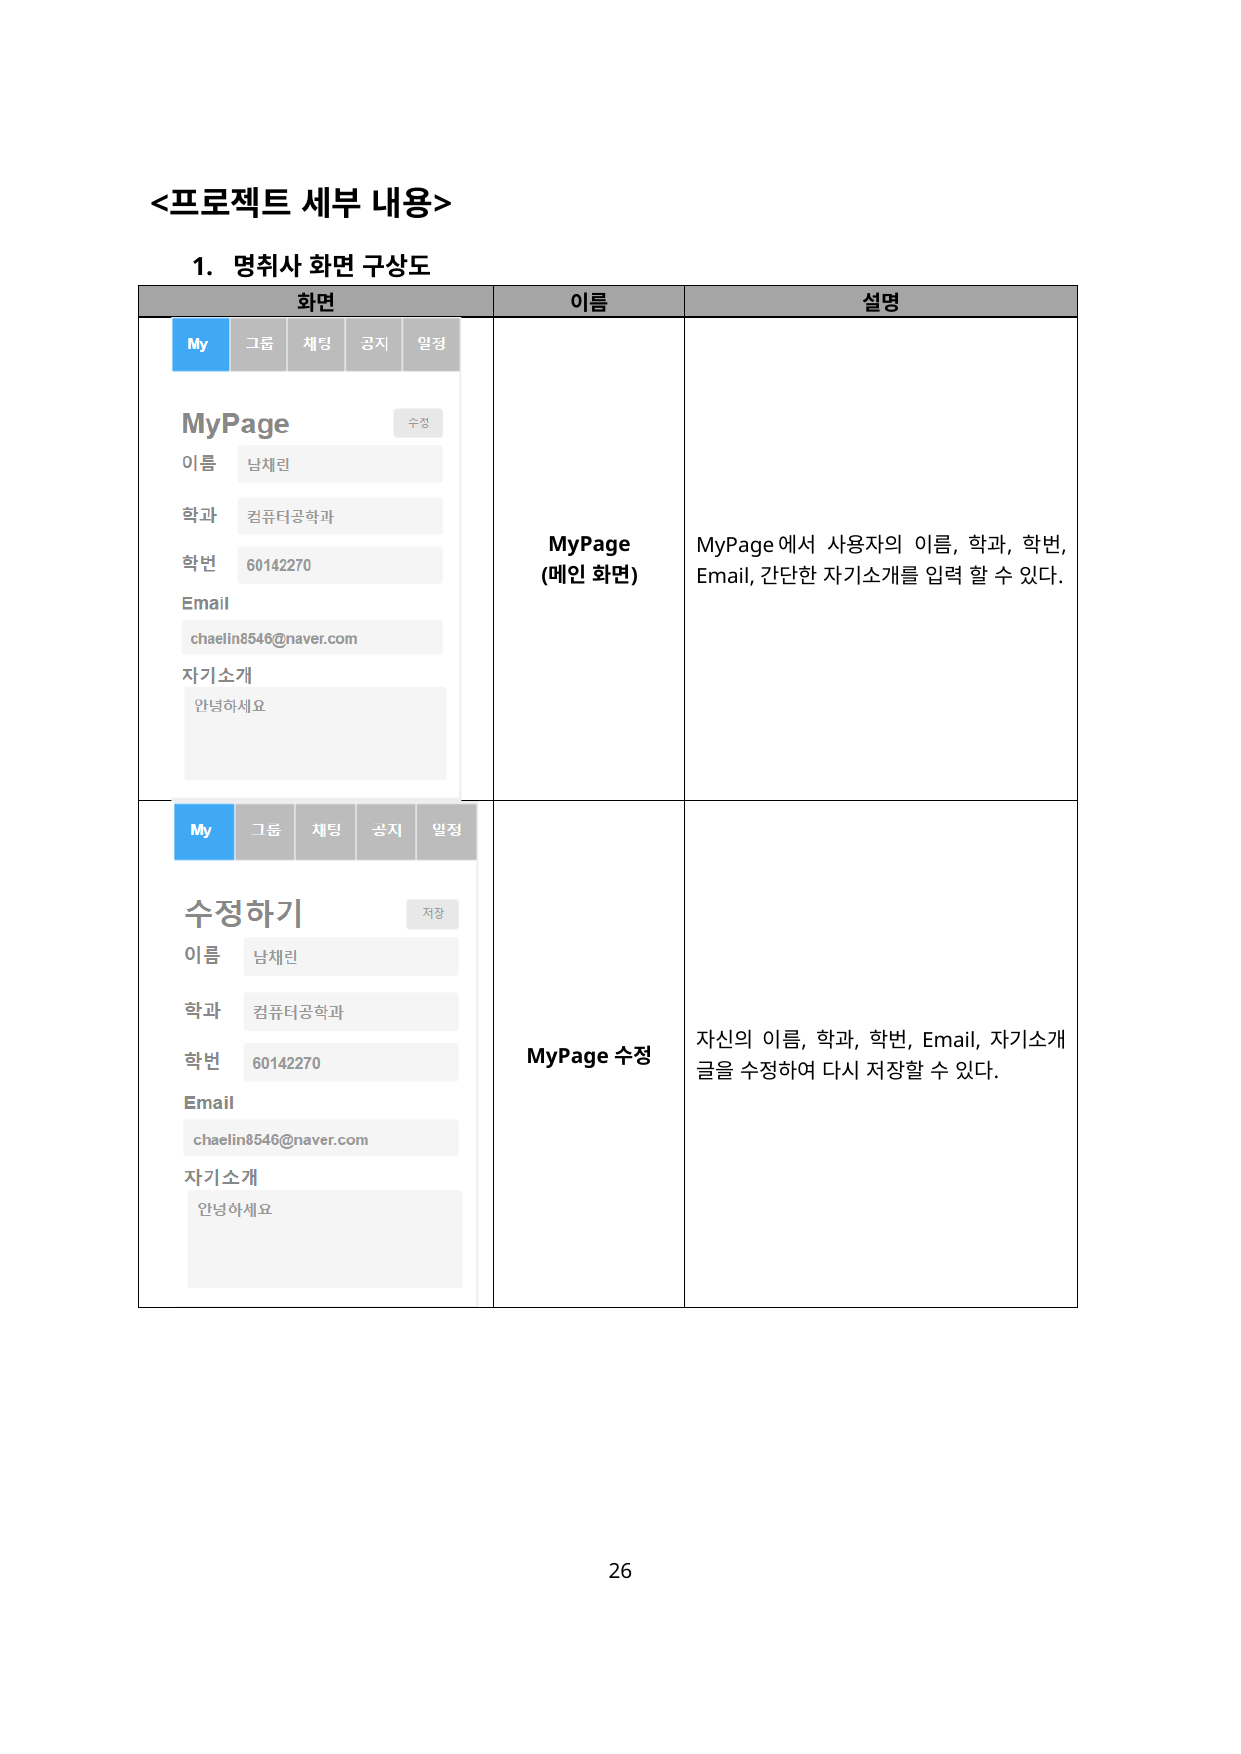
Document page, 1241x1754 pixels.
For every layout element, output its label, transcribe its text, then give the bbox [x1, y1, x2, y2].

table_cell [462, 318, 493, 800]
table_header 설명 [685, 286, 1077, 316]
table_cell MyPage 수정 [494, 801, 684, 1307]
table_header 화면 [139, 286, 493, 316]
picture [171, 317, 479, 1307]
text <프로젝트 세부 내용> [150, 177, 1090, 226]
table_cell MyPage에서 사용자의 이름, 학과, 학번, Email, 간단한 자기소개를 입력 할 수 있다. [685, 318, 1077, 800]
table_cell 자신의 이름, 학과, 학번, Email, 자기소개 글을 수정하여 다시 저장할 수 있다. [685, 801, 1077, 1307]
table_cell MyPage (메인 화면) [494, 318, 684, 800]
table_cell [139, 801, 173, 1307]
table_header 이름 [494, 286, 684, 316]
list 명취사 화면 구상도 [192, 246, 1069, 282]
table_cell [479, 801, 493, 1307]
table_cell [139, 318, 171, 800]
